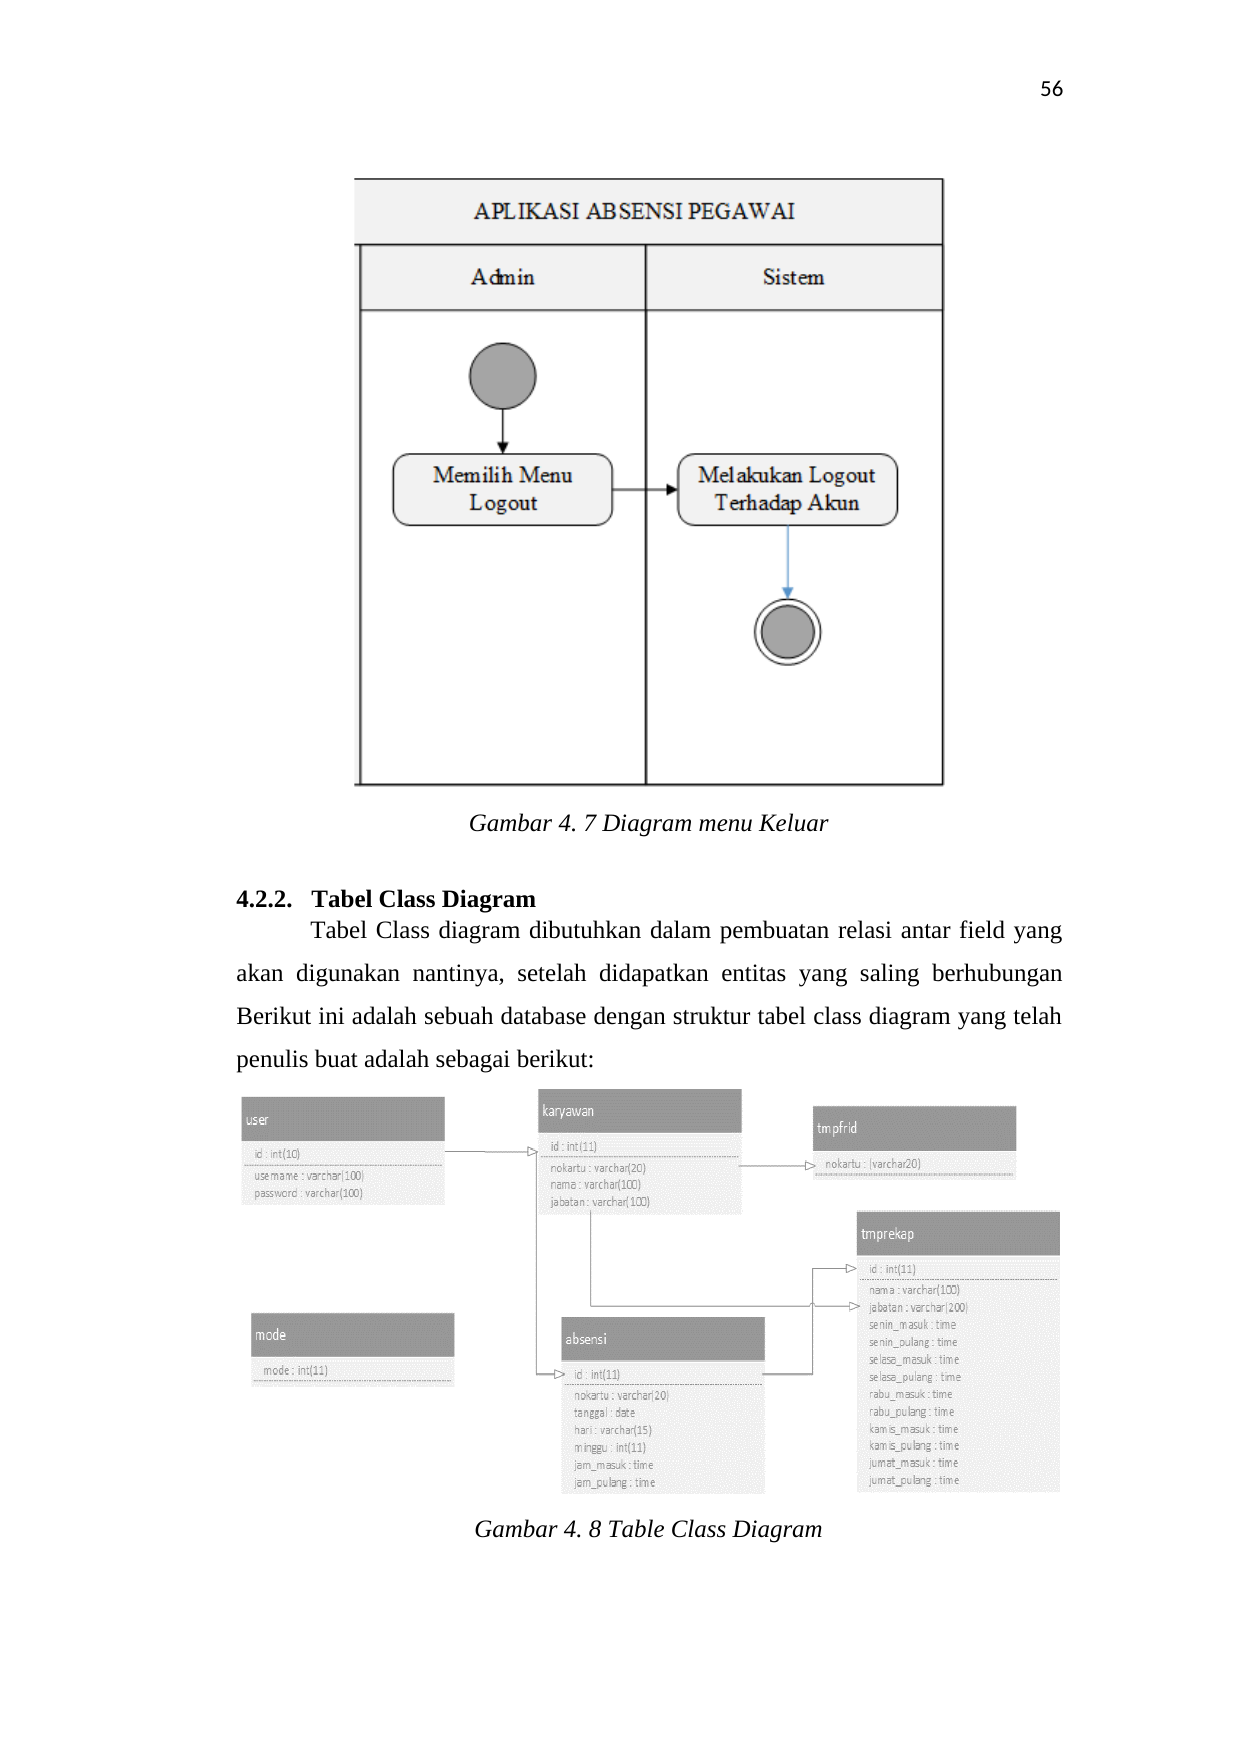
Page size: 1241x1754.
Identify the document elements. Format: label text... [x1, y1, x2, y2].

picture [236, 1087, 1063, 1499]
list Tabel Class diagram dibutuhkan dalam pembuatan relasi antar field yang akan digunakan nantinya, setelah didapatkan entitas yang saling berhubungan Berikut ini adalah sebuah database dengan struktur tabel class diagram yang telah penulis buat adalah sebagai berikut: [236, 915, 1063, 1073]
text Gambar 4. 8 Table Class Diagram [236, 1514, 1063, 1542]
picture [354, 177, 945, 794]
list Tabel Class Diagram [236, 884, 1063, 912]
text Gambar 4. 7 Diagram menu Keluar [236, 808, 1063, 837]
